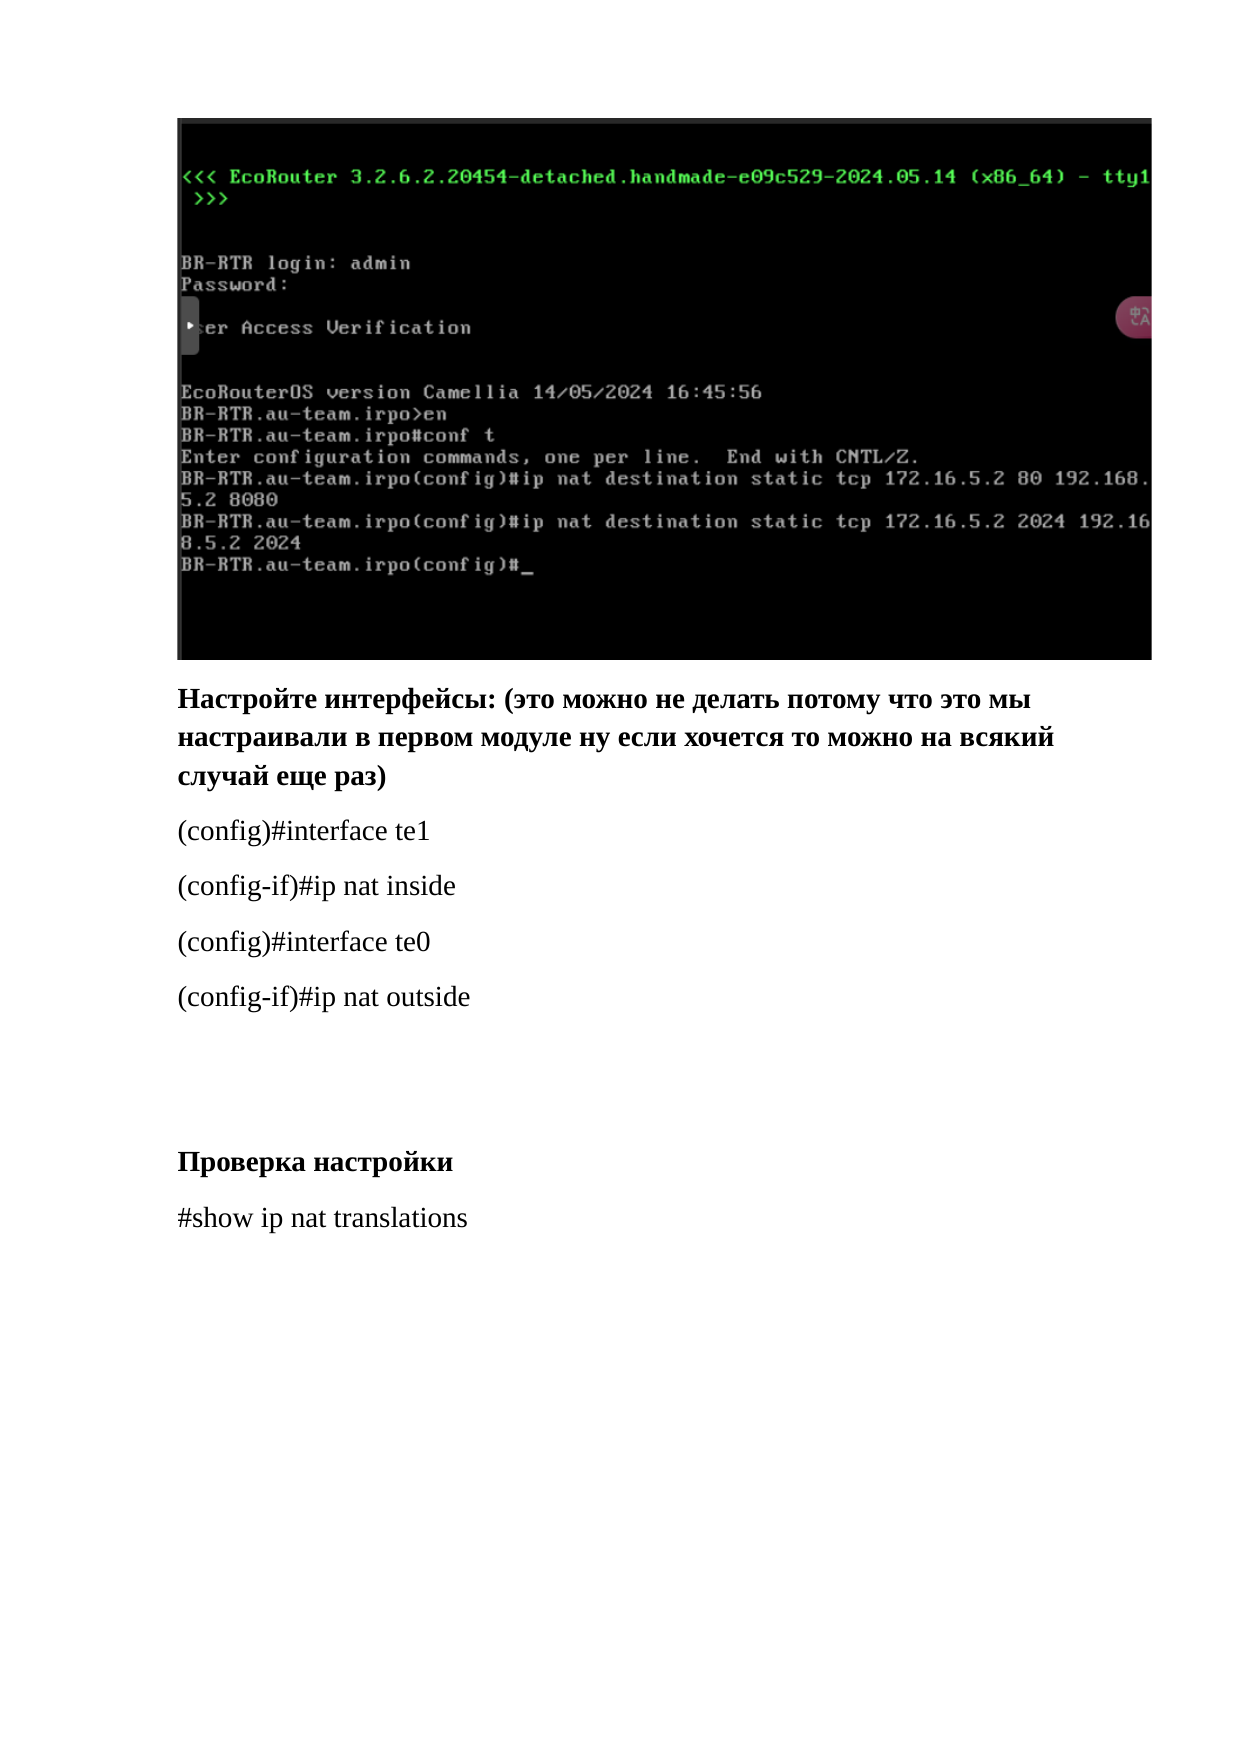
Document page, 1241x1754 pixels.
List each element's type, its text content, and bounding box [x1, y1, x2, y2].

text Проверка настройки [177, 1144, 1152, 1178]
picture [177, 118, 1152, 660]
text (config)#interface te0 [177, 924, 1152, 957]
text (config-if)#ip nat outside [177, 979, 1152, 1012]
text (config)#interface te1 [177, 813, 1152, 847]
text (config-if)#ip nat inside [177, 868, 1152, 902]
text Настройте интерфейсы: (это можно не делать потому что это мы настраивали в первом модуле ну если хочется то можно на всякий случай еще раз) [177, 681, 1152, 792]
text #show ip nat translations [177, 1200, 1152, 1233]
